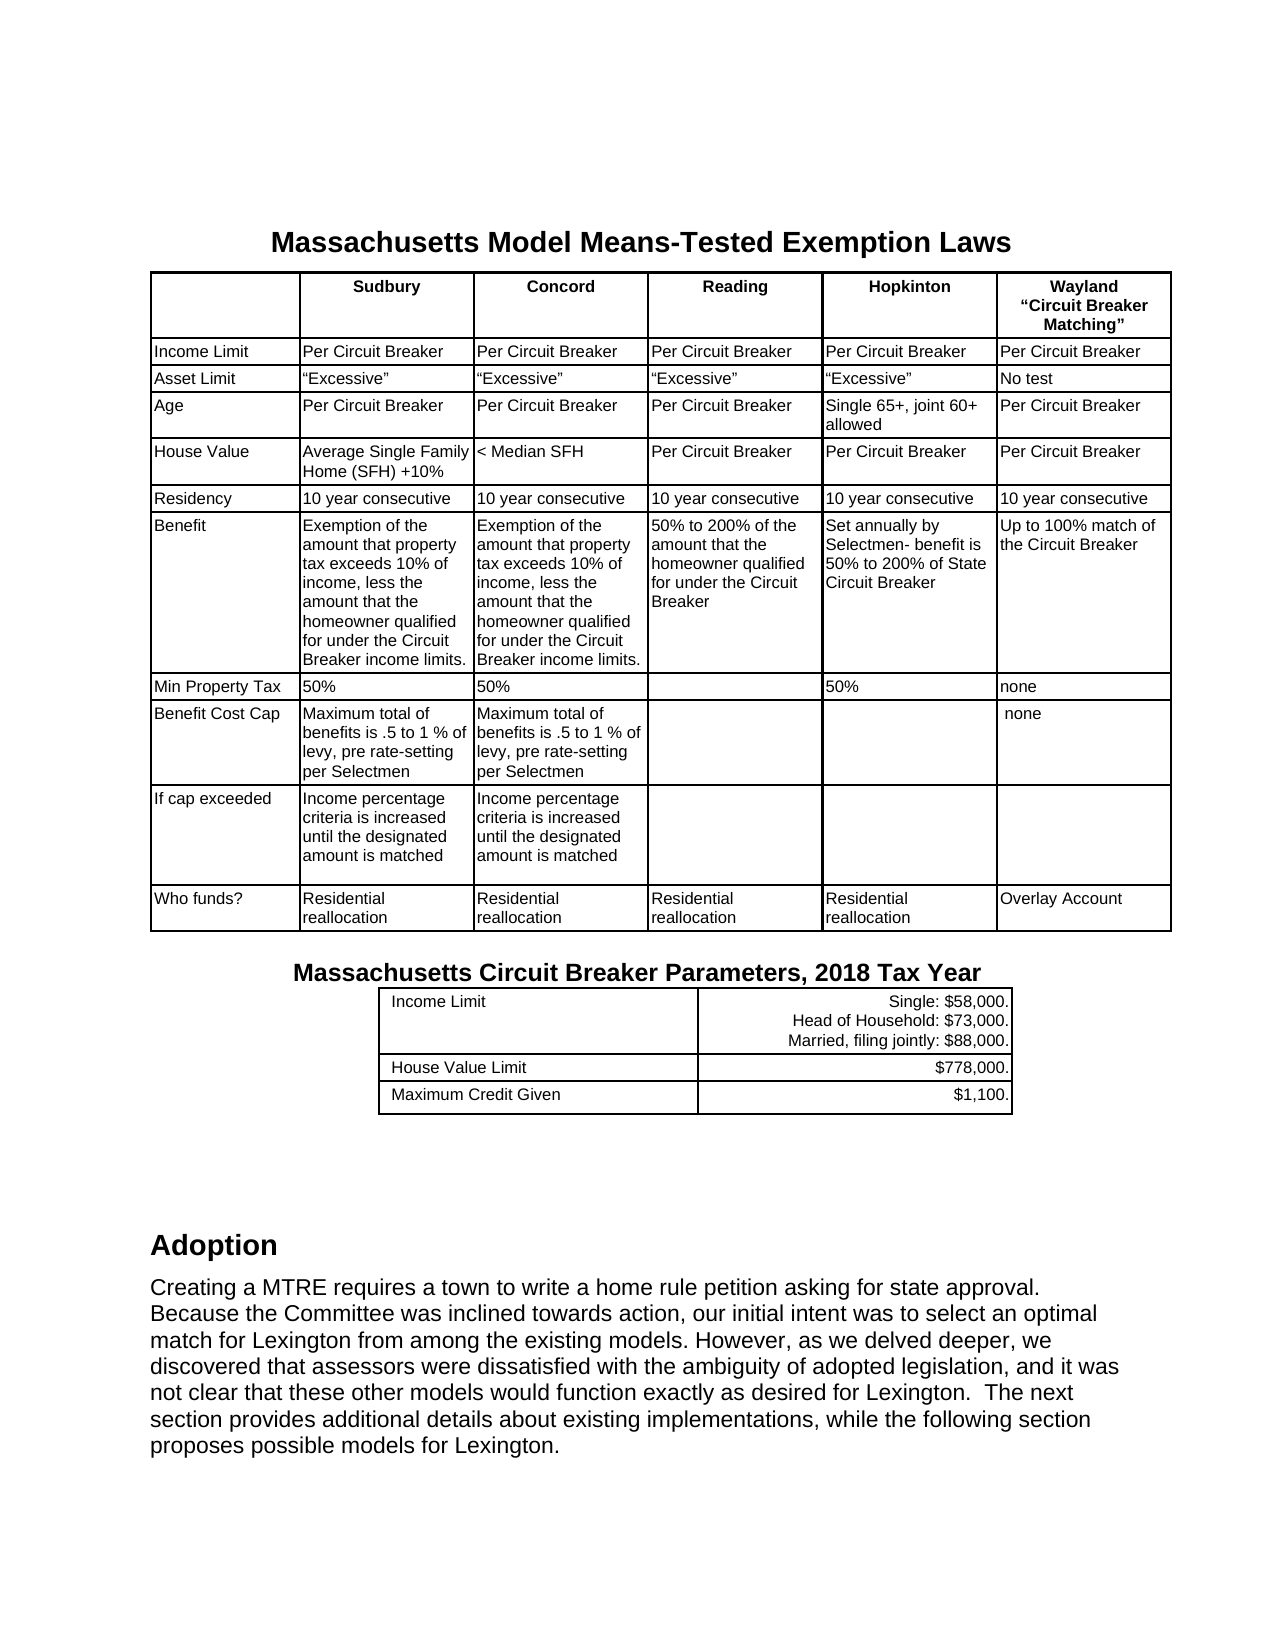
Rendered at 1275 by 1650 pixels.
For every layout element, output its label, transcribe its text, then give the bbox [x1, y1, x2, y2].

table_cell Residential reallocation [649, 886, 821, 930]
table_cell Age [152, 393, 299, 437]
table_cell Maximum total of benefits is .5 to 1 % of levy, pre rate-setting per Selectmen [301, 701, 473, 783]
table_cell 10 year consecutive [475, 486, 647, 511]
table_header Single: $58,000. Head of Household: $73,000. Married, filing jointly: $88,000. [699, 989, 1011, 1052]
table_cell If cap exceeded [152, 786, 299, 883]
table_cell Per Circuit Breaker [649, 439, 821, 483]
table_cell 10 year consecutive [301, 486, 473, 511]
text Creating a MTRE requires a town to write a home rule petition asking for state approval. Because the Committee was inclined towards action, our initial intent was to select an optimal match for Lexington from among the existing models. However, as we delved deeper, we discovered that assessors were dissatisfied with the ambiguity of adopted legislation, and it was not clear that these other models would function exactly as desired for Lexington. The next section provides additional details about existing implementations, while the following section proposes possible models for Lexington. [560, 1274, 1125, 1458]
table_cell Exemption of the amount that property tax exceeds 10% of income, less the amount that the homeowner qualified for under the Circuit Breaker income limits. [301, 513, 473, 672]
text Massachusetts Circuit Breaker Parameters, 2018 Tax Year [150, 958, 1125, 987]
table_cell Exemption of the amount that property tax exceeds 10% of income, less the amount that the homeowner qualified for under the Circuit Breaker income limits. [475, 513, 647, 672]
table_cell $1,100. [699, 1082, 1011, 1113]
table_cell [649, 674, 821, 699]
table_cell Residential reallocation [824, 886, 996, 930]
table_header Hopkinton [824, 274, 996, 337]
table_cell “Excessive” [649, 366, 821, 391]
table_cell Per Circuit Breaker [649, 393, 821, 437]
table_cell Per Circuit Breaker [998, 439, 1170, 483]
table_cell Income percentage criteria is increased until the designated amount is matched [475, 786, 647, 883]
table_cell Single 65+, joint 60+ allowed [824, 393, 996, 437]
table_cell 10 year consecutive [649, 486, 821, 511]
subtitle Massachusetts Model Means-Tested Exemption Laws [150, 225, 1125, 259]
table_cell Up to 100% match of the Circuit Breaker [998, 513, 1170, 672]
table_cell Residency [152, 486, 299, 511]
table_cell Per Circuit Breaker [998, 339, 1170, 364]
table_cell Per Circuit Breaker [475, 393, 647, 437]
table_cell Income percentage criteria is increased until the designated amount is matched [301, 786, 473, 883]
table_cell none [998, 701, 1170, 783]
table_cell < Median SFH [475, 439, 647, 483]
table_cell “Excessive” [301, 366, 473, 391]
table_header Concord [475, 274, 647, 337]
table_cell Per Circuit Breaker [824, 439, 996, 483]
table_cell Average Single Family Home (SFH) +10% [301, 439, 473, 483]
table_cell Asset Limit [152, 366, 299, 391]
table_cell Per Circuit Breaker [649, 339, 821, 364]
table_header Reading [649, 274, 821, 337]
table_cell Min Property Tax [152, 674, 299, 699]
table_cell House Value [152, 439, 299, 483]
table_cell Set annually by Selectmen- benefit is 50% to 200% of State Circuit Breaker [824, 513, 996, 672]
table_cell [649, 701, 821, 783]
table_cell 10 year consecutive [824, 486, 996, 511]
table_cell Per Circuit Breaker [301, 339, 473, 364]
table_cell Income Limit [152, 339, 299, 364]
table_cell House Value Limit [380, 1055, 697, 1079]
table_cell 50% [301, 674, 473, 699]
table_cell Overlay Account [998, 886, 1170, 930]
table_cell Per Circuit Breaker [301, 393, 473, 437]
table_cell none [998, 674, 1170, 699]
table_cell 10 year consecutive [998, 486, 1170, 511]
table_cell 50% [475, 674, 647, 699]
table_cell Maximum total of benefits is .5 to 1 % of levy, pre rate-setting per Selectmen [475, 701, 647, 783]
table_cell Maximum Credit Given [380, 1082, 697, 1113]
table_header Sudbury [301, 274, 473, 337]
table_cell Per Circuit Breaker [824, 339, 996, 364]
table_cell Who funds? [152, 886, 299, 930]
subtitle Adoption [150, 1228, 1125, 1261]
table_cell Benefit [152, 513, 299, 672]
table_cell [649, 786, 821, 883]
table_header Income Limit [380, 989, 697, 1052]
table_header [152, 274, 299, 337]
table_cell Residential reallocation [475, 886, 647, 930]
table_cell 50% to 200% of the amount that the homeowner qualified for under the Circuit Breaker [649, 513, 821, 672]
table_cell Benefit Cost Cap [152, 701, 299, 783]
table_cell [824, 701, 996, 783]
table_cell 50% [824, 674, 996, 699]
table_header Wayland “Circuit Breaker Matching” [998, 274, 1170, 337]
table_cell “Excessive” [824, 366, 996, 391]
table_cell No test [998, 366, 1170, 391]
table_cell Per Circuit Breaker [998, 393, 1170, 437]
table_cell Per Circuit Breaker [475, 339, 647, 364]
table_cell Residential reallocation [301, 886, 473, 930]
table_cell $778,000. [699, 1055, 1011, 1079]
table_cell [998, 786, 1170, 883]
table_cell [824, 786, 996, 883]
table_cell “Excessive” [475, 366, 647, 391]
